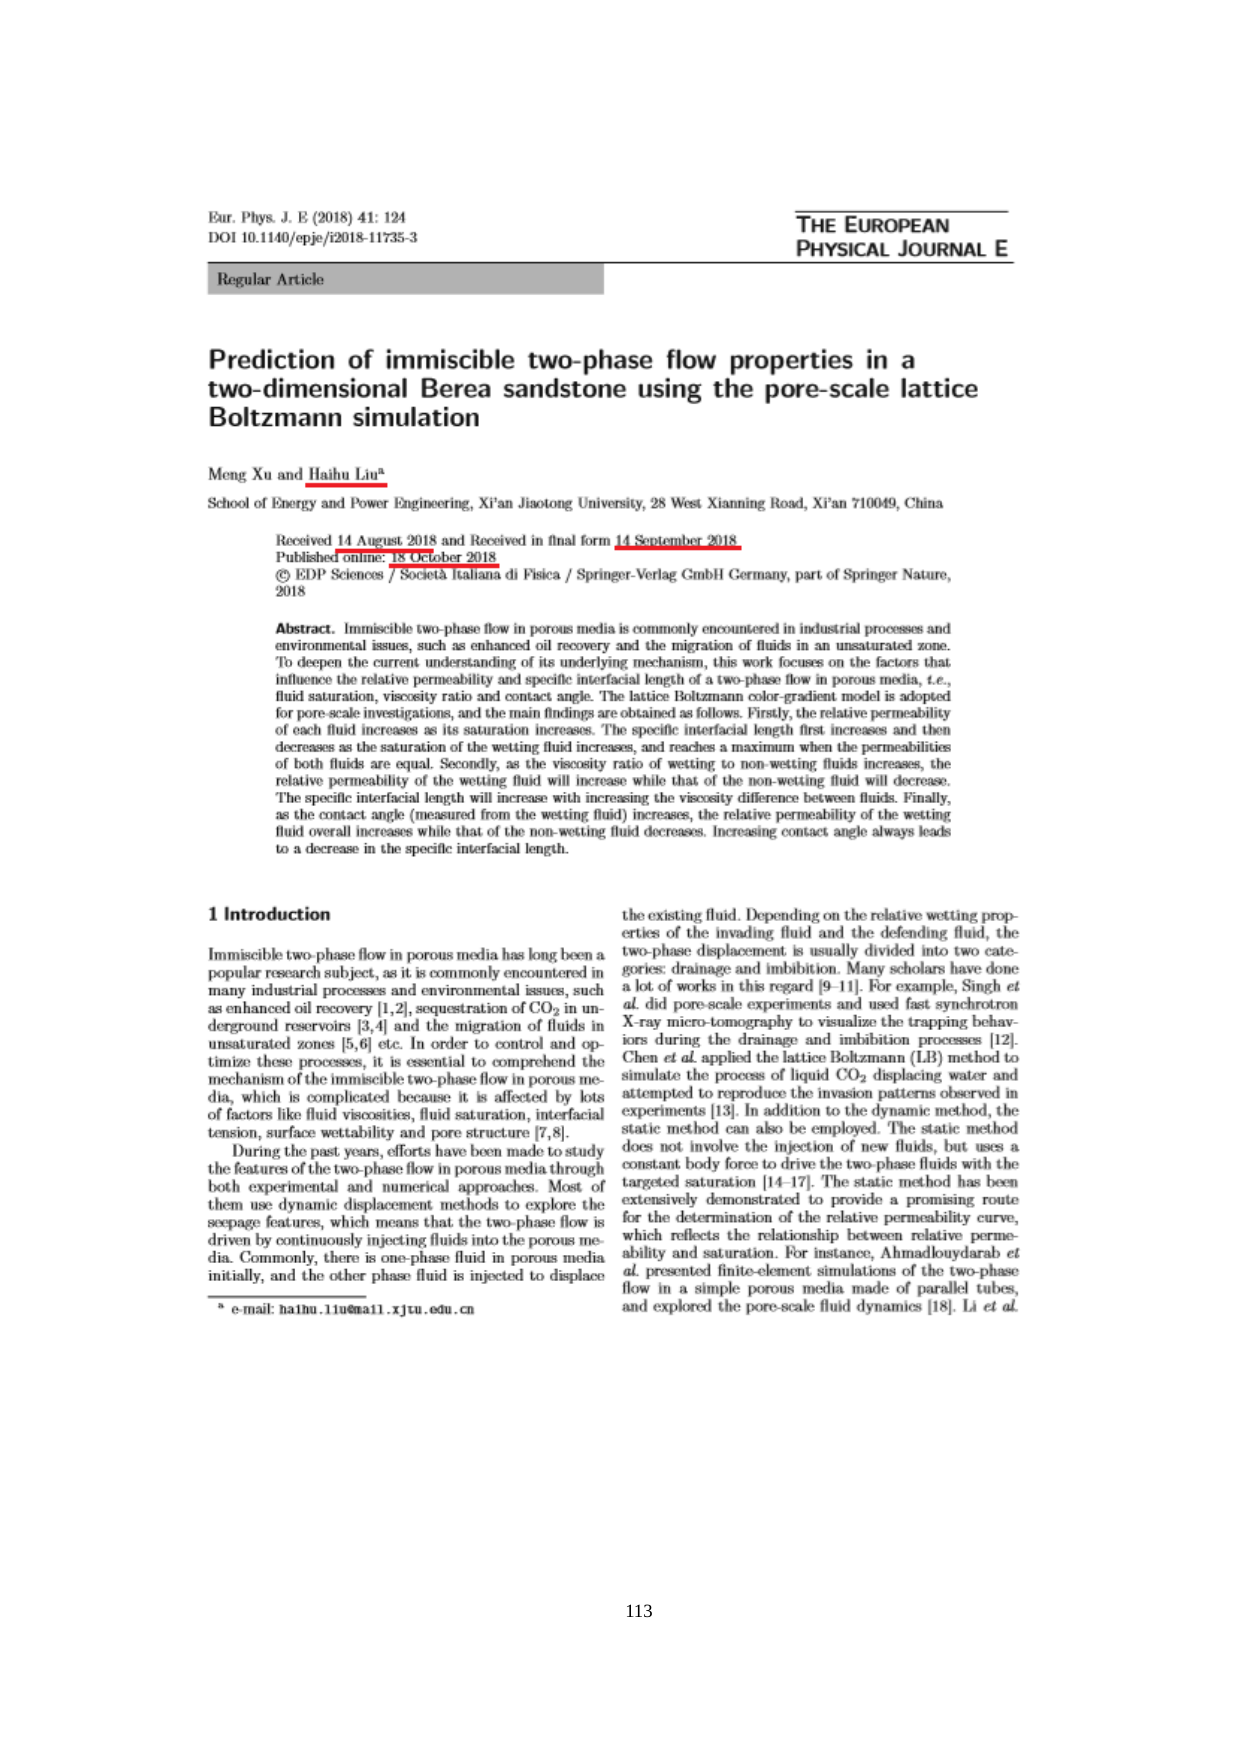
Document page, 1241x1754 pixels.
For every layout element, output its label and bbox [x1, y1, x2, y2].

picture [168, 177, 1072, 1381]
